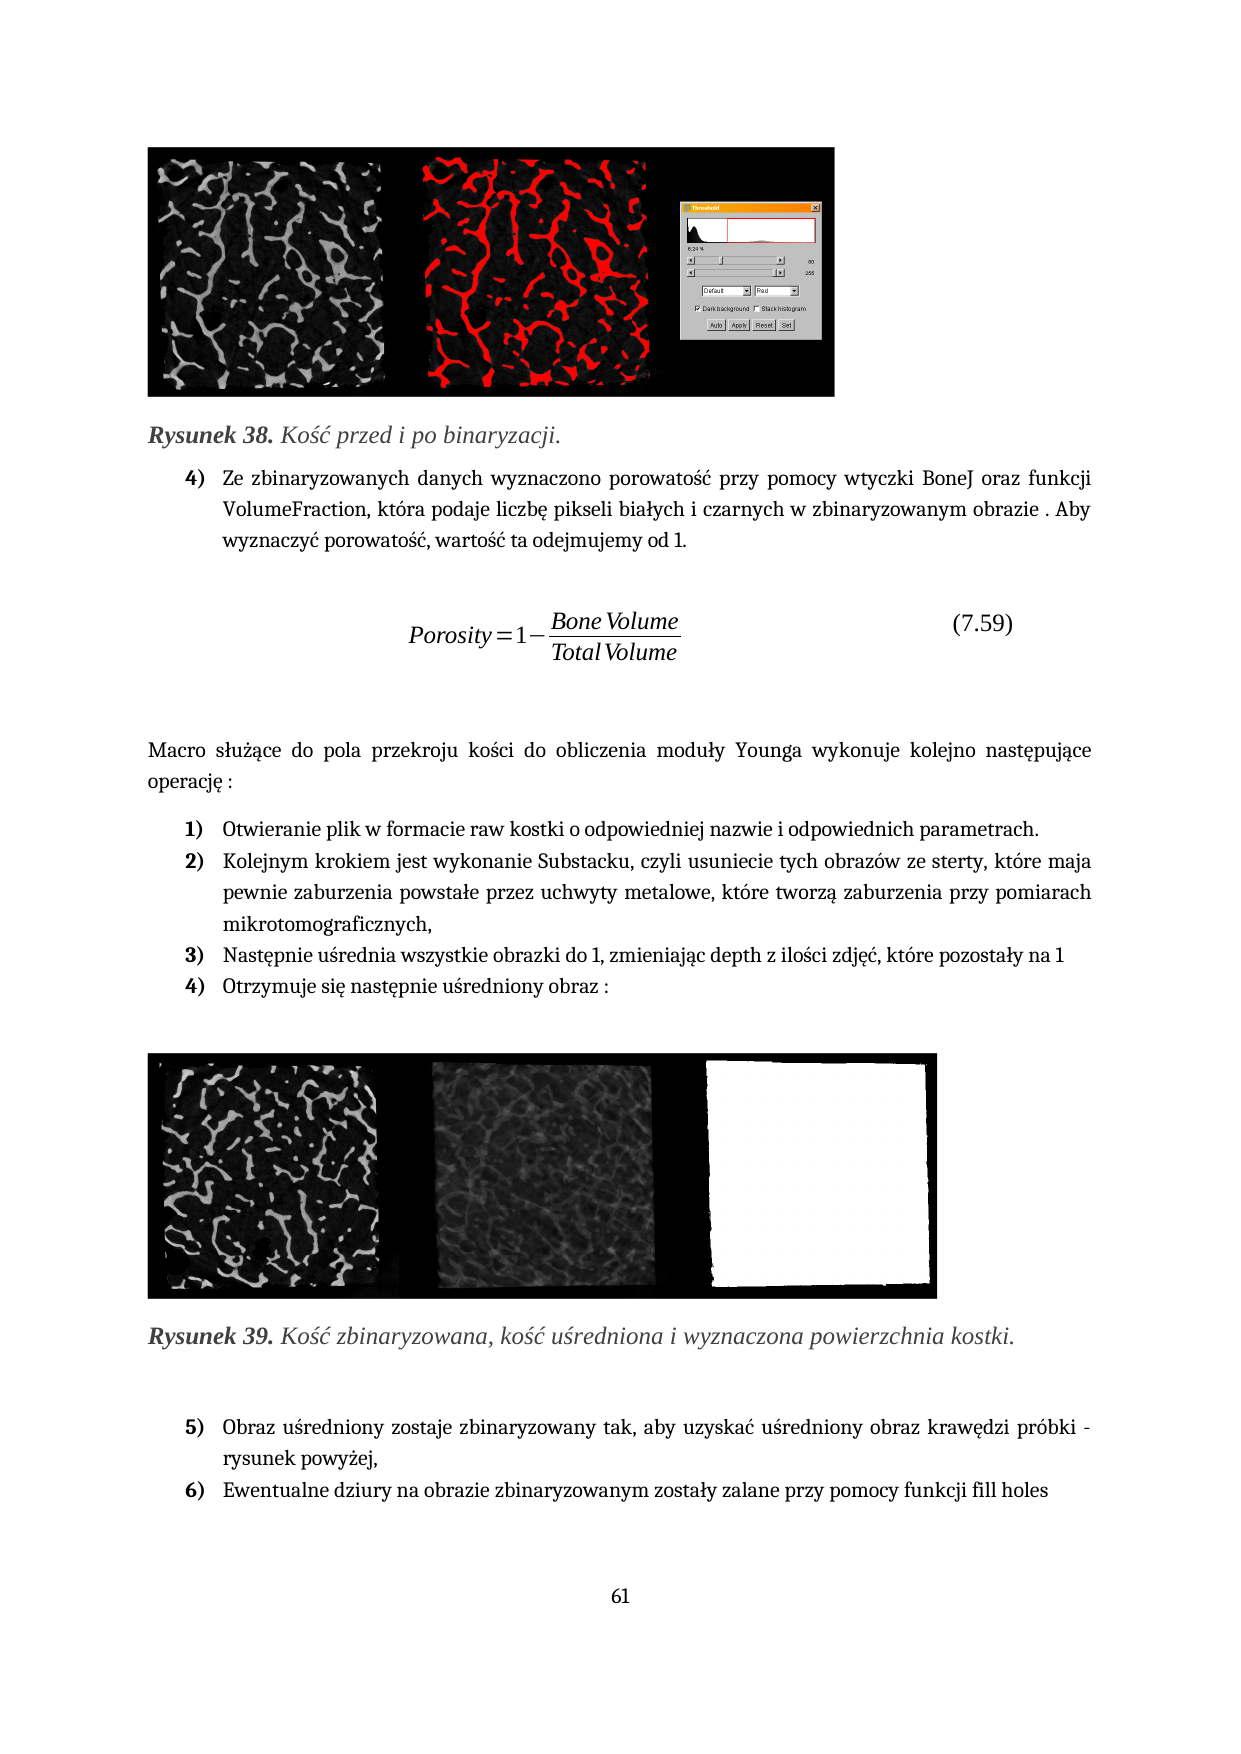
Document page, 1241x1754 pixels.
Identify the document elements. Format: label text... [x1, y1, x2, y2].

list Kolejnym krokiem jest wykonanie Substacku, czyli usuniecie tych obrazów ze sterty, które maja pewnie zaburzenia powstałe przez uchwyty metalowe, które tworzą zaburzenia przy pomiarach mikrotomograficznych, [185, 848, 1092, 937]
text Macro służące do pola przekroju kości do obliczenia moduły Younga wykonuje kolejno następujące operację : [148, 737, 1092, 794]
text Rysunek 38. Kość przed i po binaryzacji. [148, 420, 1092, 448]
list Ze zbinaryzowanych danych wyznaczono porowatość przy pomocy wtyczki BoneJ oraz funkcji VolumeFraction, która podaje liczbę pikseli białych i czarnych w zbinaryzowanym obrazie . Aby wyznaczyć porowatość, wartość ta odejmujemy od 1. [185, 465, 1092, 553]
list Otwieranie plik w formacie raw kostki o odpowiedniej nazwie i odpowiednich parametrach. [185, 817, 1092, 842]
list Następnie uśrednia wszystkie obrazki do 1, zmieniając depth z ilości zdjęć, które pozostały na 1 [185, 943, 1092, 968]
picture [147, 147, 835, 397]
text Rysunek 39. Kość zbinaryzowana, kość uśredniona i wyznaczona powierzchnia kostki. [148, 1321, 1092, 1350]
picture [147, 1053, 938, 1299]
table_header [148, 608, 941, 689]
list Ewentualne dziury na obrazie zbinaryzowanym zostały zalane przy pomocy funkcji fill holes [185, 1477, 1092, 1503]
list Obraz uśredniony zostaje zbinaryzowany tak, aby uzyskać uśredniony obraz krawędzi próbki - rysunek powyżej, [185, 1414, 1092, 1471]
list Otrzymuje się następnie uśredniony obraz : [185, 974, 1092, 999]
